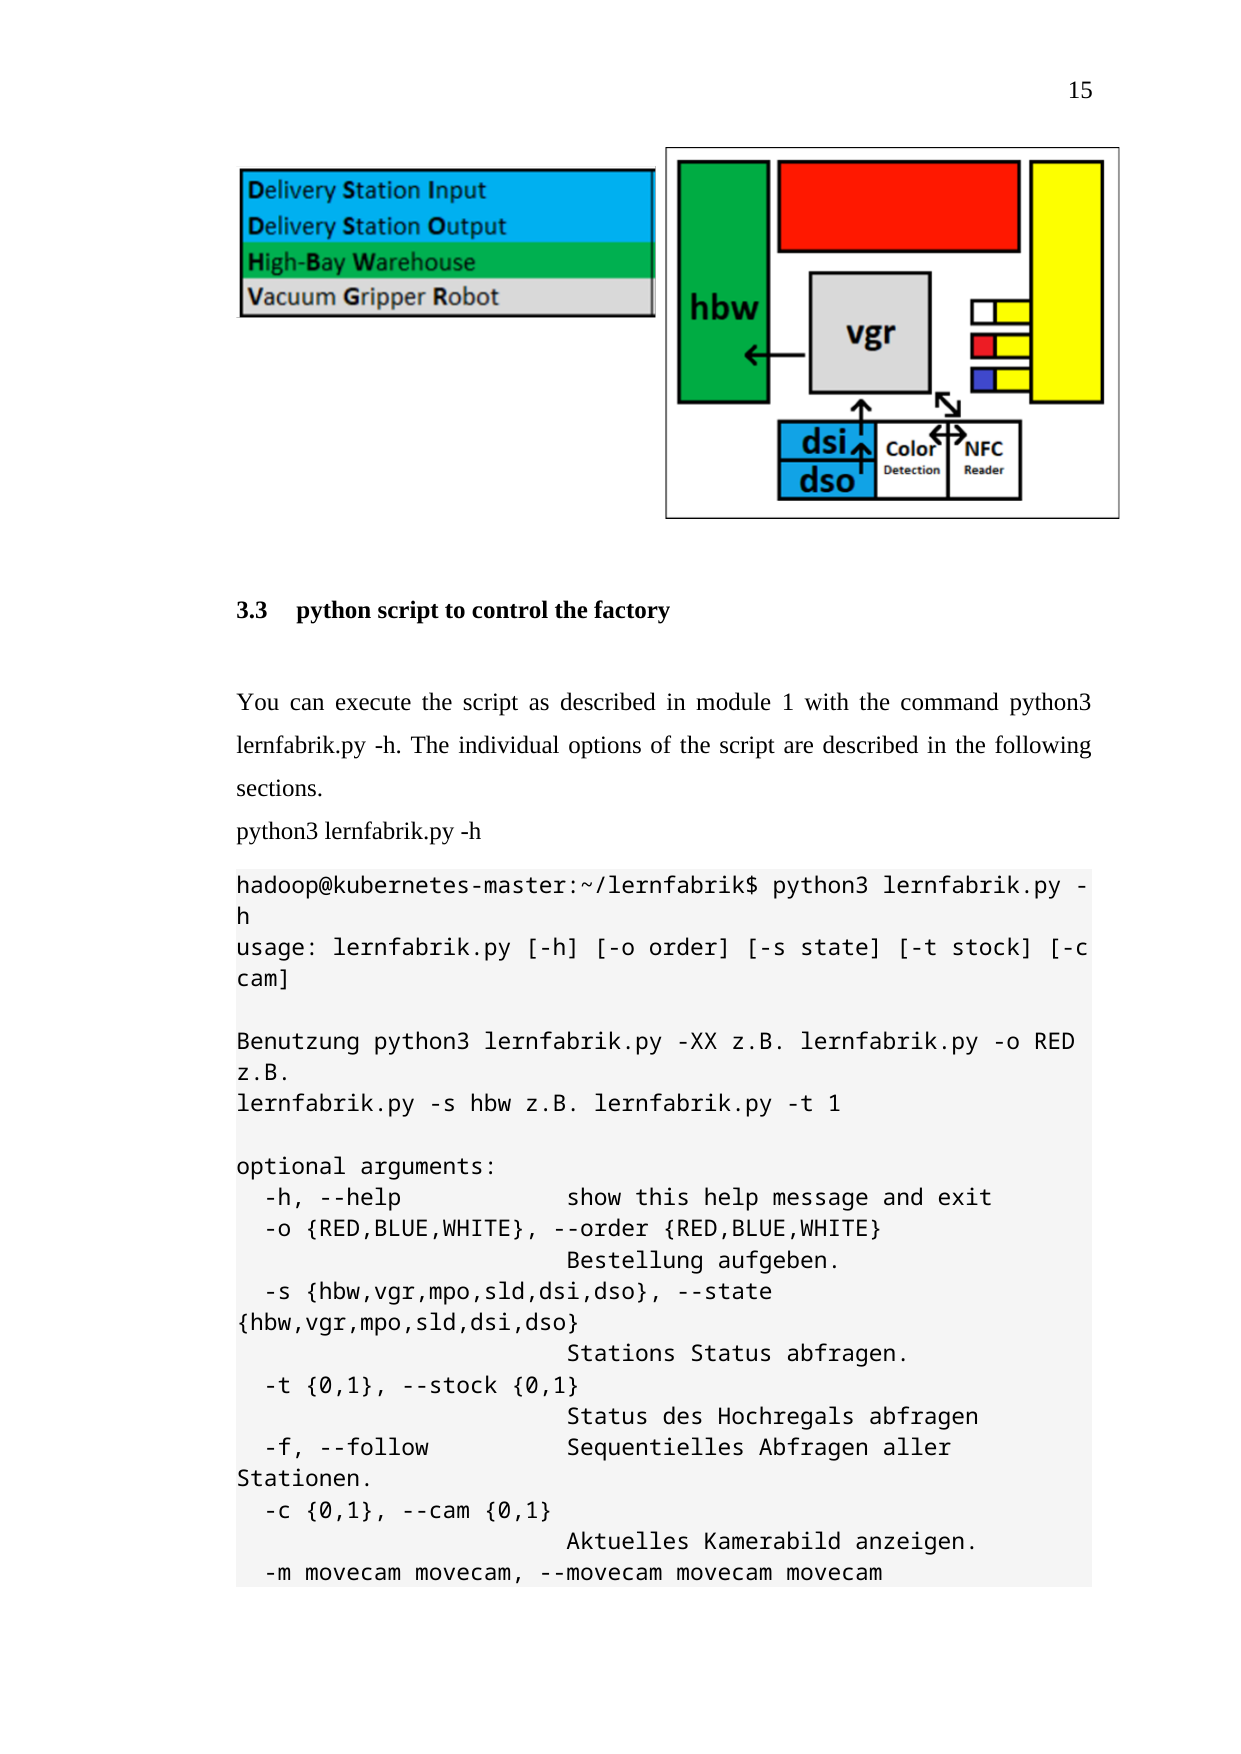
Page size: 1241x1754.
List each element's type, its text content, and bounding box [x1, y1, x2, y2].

text hadoop@kubernetes-master:~/lernfabrik$ python3 lernfabrik.py -h [236, 869, 1092, 931]
text -s {hbw,vgr,mpo,sld,dsi,dso}, --state {hbw,vgr,mpo,sld,dsi,dso} [236, 1275, 1092, 1337]
text -f, --follow Sequentielles Abfragen aller Stationen. [236, 1431, 1092, 1494]
text Bestellung aufgeben. [236, 1244, 1092, 1275]
subtitle python script to control the factory [236, 596, 1092, 624]
text Stations Status abfragen. [236, 1337, 1092, 1369]
text -t {0,1}, --stock {0,1} [236, 1369, 1092, 1400]
text usage: lernfabrik.py [-h] [-o order] [-s state] [-t stock] [-c cam] [236, 931, 1092, 994]
text You can execute the script as described in module 1 with the command python3 lernfabrik.py -h. The individual options of the script are described in the following sections. [236, 687, 1092, 802]
text Aktuelles Kamerabild anzeigen. [236, 1525, 1092, 1556]
text -c {0,1}, --cam {0,1} [236, 1494, 1092, 1525]
text Benutzung python3 lernfabrik.py -XX z.B. lernfabrik.py -o RED z.B. [236, 1025, 1092, 1087]
text -o {RED,BLUE,WHITE}, --order {RED,BLUE,WHITE} [236, 1212, 1092, 1244]
text -h, --help show this help message and exit [236, 1181, 1092, 1212]
picture [236, 147, 1120, 519]
text lernfabrik.py -s hbw z.B. lernfabrik.py -t 1 [236, 1087, 1092, 1119]
text Status des Hochregals abfragen [236, 1400, 1092, 1431]
text -m movecam movecam, --movecam movecam movecam [236, 1556, 1092, 1587]
text python3 lernfabrik.py -h [236, 816, 1092, 845]
text optional arguments: [236, 1150, 1092, 1181]
